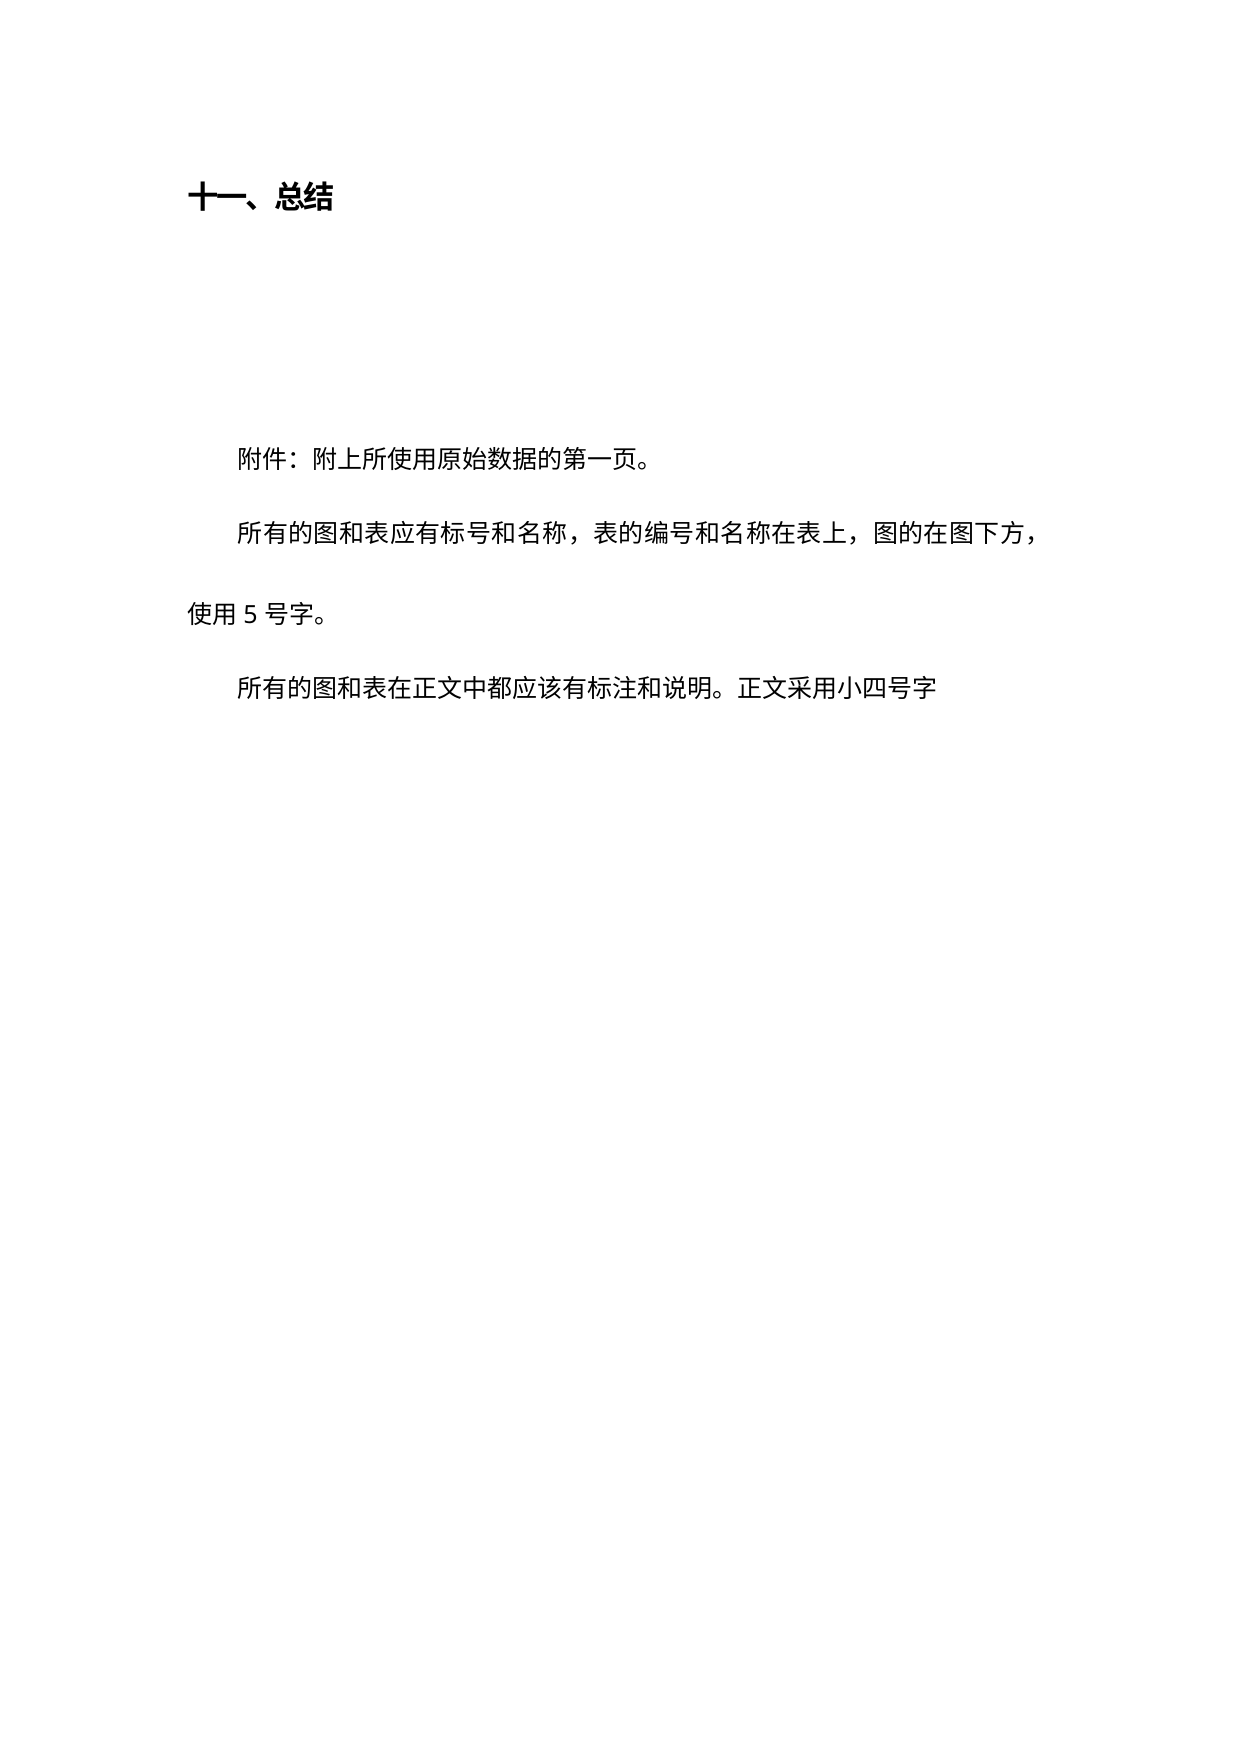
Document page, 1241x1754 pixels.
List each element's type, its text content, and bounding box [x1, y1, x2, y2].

text 附件：附上所使用原始数据的第一页。 [187, 425, 1053, 490]
text 所有的图和表应有标号和名称，表的编号和名称在表上，图的在图下方，使用 5 号字。 [187, 499, 1053, 645]
subtitle 十一、总结 [187, 162, 1053, 227]
text 所有的图和表在正文中都应该有标注和说明。正文采用小四号字 [187, 654, 1053, 719]
